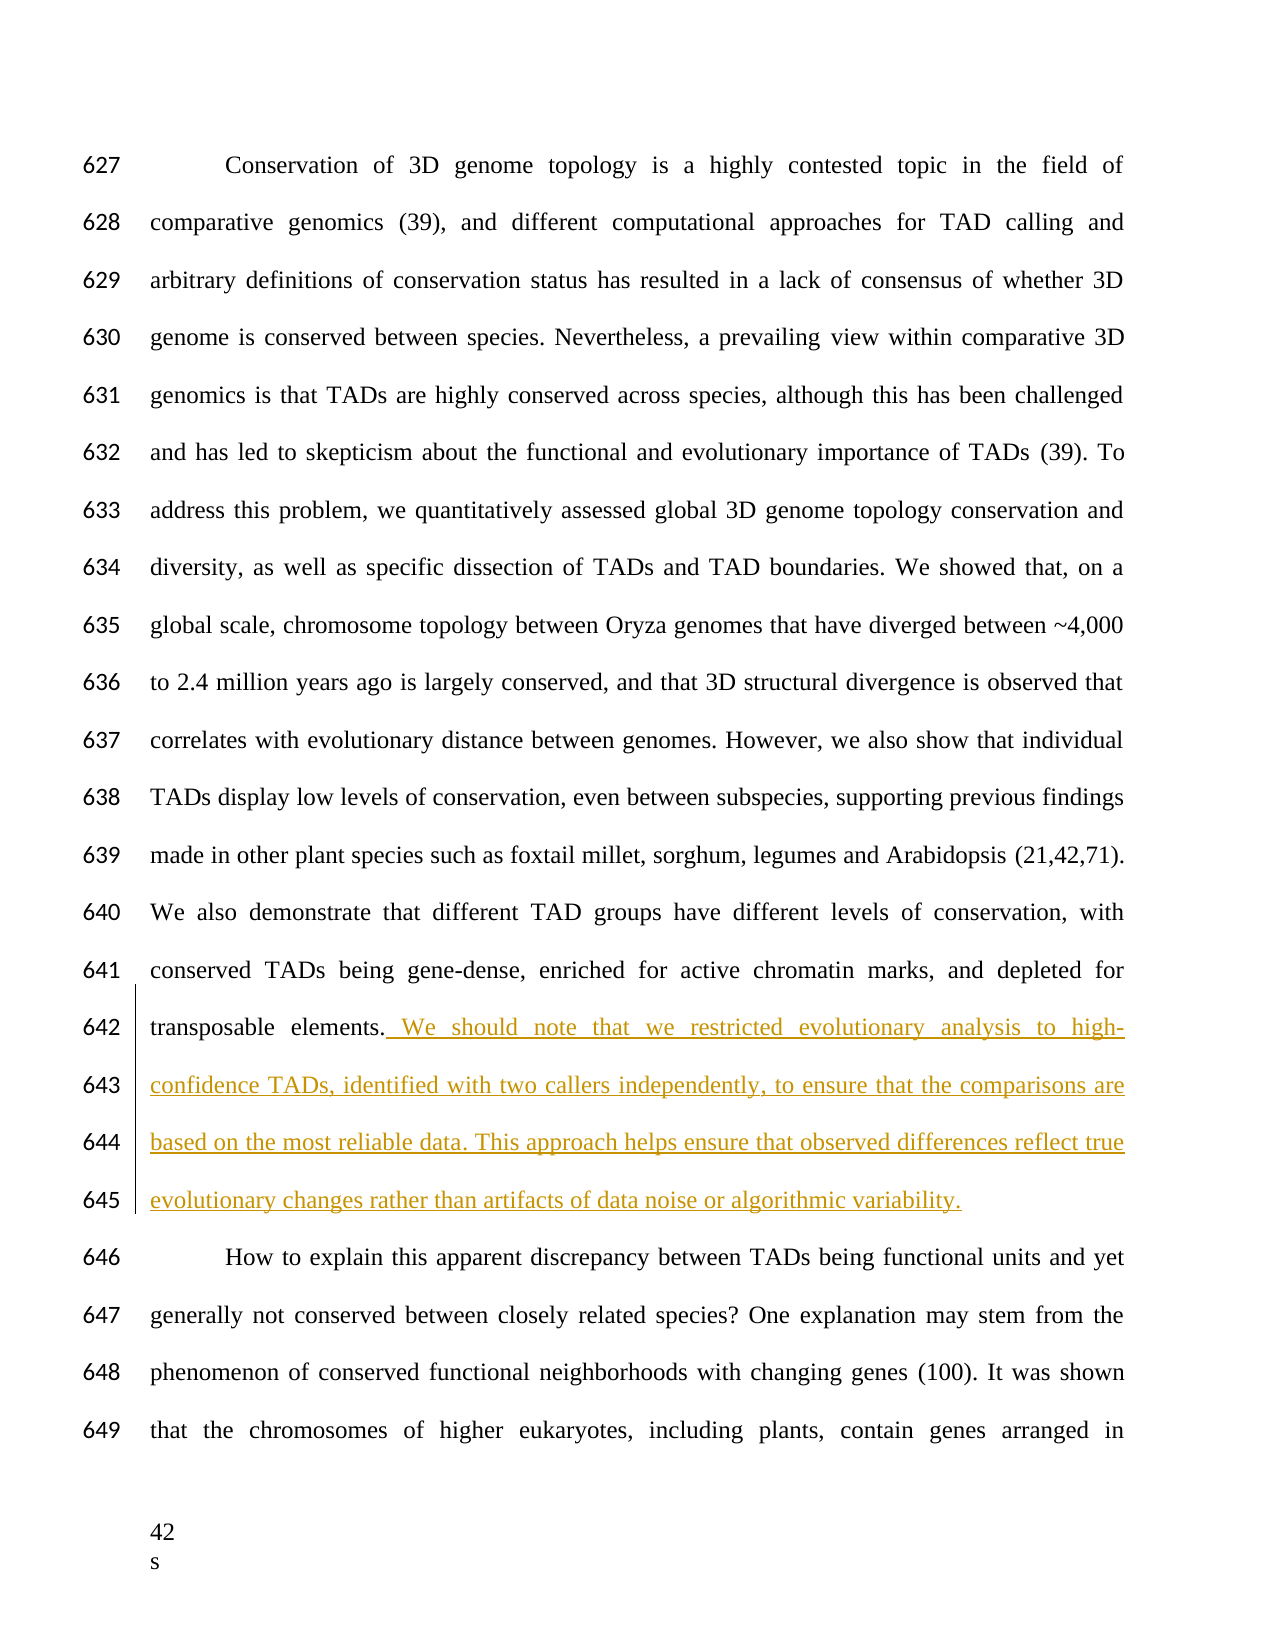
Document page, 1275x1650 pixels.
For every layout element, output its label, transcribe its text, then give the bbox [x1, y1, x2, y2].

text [150, 1242, 1125, 1444]
text Conservation of 3D genome topology is a highly contested topic in the field of comparative genomics (39), and different computational approaches for TAD calling and arbitrary definitions of conservation status has resulted in a lack of consensus of whether 3D genome is conserved between species. Nevertheless, a prevailing view within comparative 3D genomics is that TADs are highly conserved across species, although this has been challenged and has led to skepticism about the functional and evolutionary importance of TADs (39). To address this problem, we quantitatively assessed global 3D genome topology conservation and diversity, as well as specific dissection of TADs and TAD boundaries. We showed that, on a global scale, chromosome topology between Oryza genomes that have diverged between ~4,000 to 2.4 million years ago is largely conserved, and that 3D structural divergence is observed that correlates with evolutionary distance between genomes. However, we also show that individual TADs display low levels of conservation, even between subspecies, supporting previous findings made in other plant species such as foxtail millet, sorghum, legumes and Arabidopsis (21,42,71). We also demonstrate that different TAD groups have different levels of conservation, with conserved TADs being gene-dense, enriched for active chromatin marks, and depleted for transposable elements. [150, 150, 1125, 1095]
